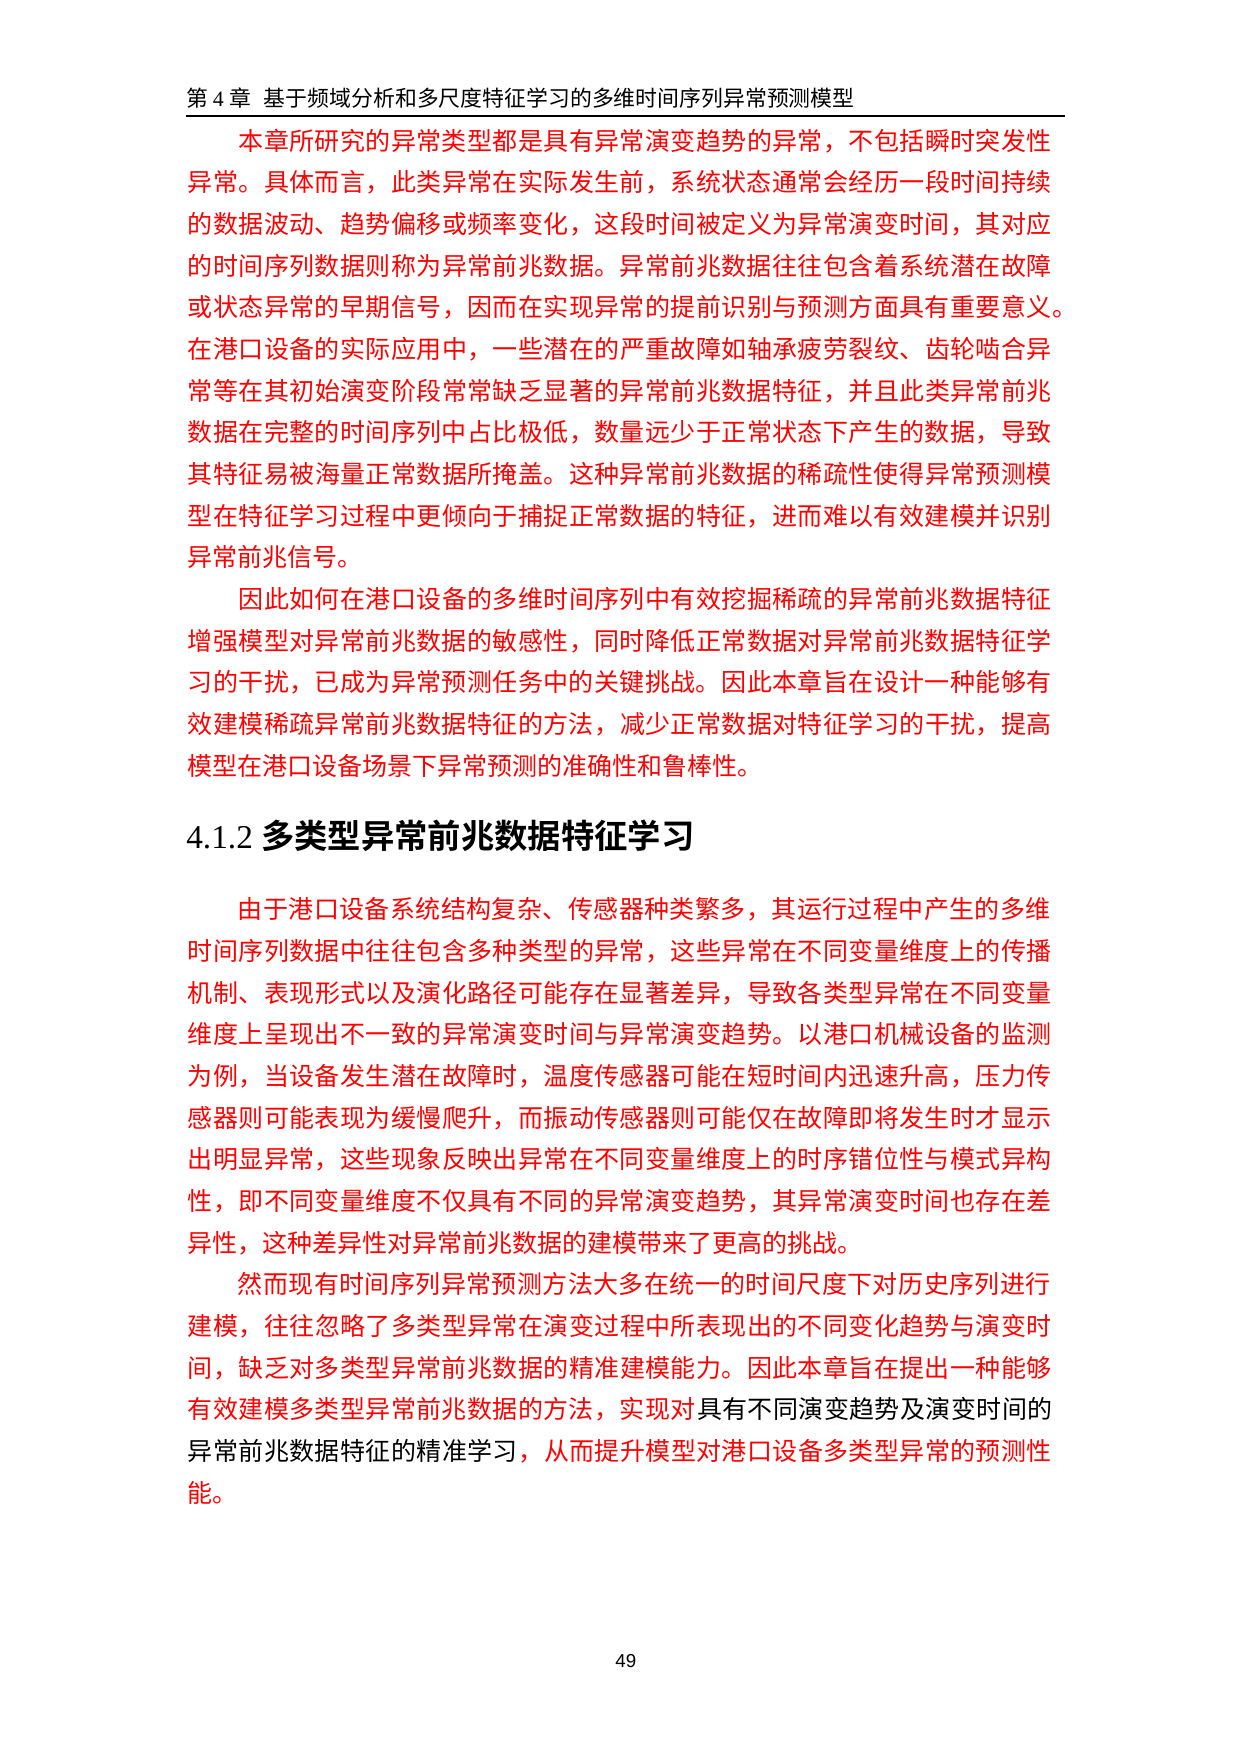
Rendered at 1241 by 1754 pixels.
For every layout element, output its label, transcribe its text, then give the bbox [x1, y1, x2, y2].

text 本章所研究的异常类型都是具有异常演变趋势的异常，不包括瞬时突发性异常。具体而言，此类异常在实际发生前，系统状态通常会经历一段时间持续的数据波动、趋势偏移或频率变化，这段时间被定义为异常演变时间，其对应的时间序列数据则称为异常前兆数据。异常前兆数据往往包含着系统潜在故障或状态异常的早期信号，因而在实现异常的提前识别与预测方面具有重要意义。在港口设备的实际应用中，一些潜在的严重故障如轴承疲劳裂纹、齿轮啮合异常等在其初始演变阶段常常缺乏显著的异常前兆数据特征，并且此类异常前兆数据在完整的时间序列中占比极低，数量远少于正常状态下产生的数据，导致其特征易被海量正常数据所掩盖。这种异常前兆数据的稀疏性使得异常预测模型在特征学习过程中更倾向于捕捉正常数据的特征，进而难以有效建模并识别异常前兆信号。 [188, 117, 1053, 575]
subtitle 多类型异常前兆数据特征学习 [186, 810, 1065, 858]
text 因此如何在港口设备的多维时间序列中有效挖掘稀疏的异常前兆数据特征，增强模型对异常前兆数据的敏感性，同时降低正常数据对异常前兆数据特征学习的干扰，已成为异常预测任务中的关键挑战。因此本章旨在设计一种能够有效建模稀疏异常前兆数据特征的方法，减少正常数据对特征学习的干扰，提高模型在港口设备场景下异常预测的准确性和鲁棒性。 [188, 575, 1053, 783]
text 由于港口设备系统结构复杂、传感器种类繁多，其运行过程中产生的多维时间序列数据中往往包含多种类型的异常，这些异常在不同变量维度上的传播机制、表现形式以及演化路径可能存在显著差异，导致各类型异常在不同变量维度上呈现出不一致的异常演变时间与异常演变趋势。以港口机械设备的监测为例，当设备发生潜在故障时，温度传感器可能在短时间内迅速升高，压力传感器则可能表现为缓慢爬升，而振动传感器则可能仅在故障即将发生时才显示出明显异常，这些现象反映出异常在不同变量维度上的时序错位性与模式异构性，即不同变量维度不仅具有不同的异常演变趋势，其异常演变时间也存在差异性，这种差异性对异常前兆数据的建模带来了更高的挑战。 [188, 886, 1053, 1261]
text 然而现有时间序列异常预测方法大多在统一的时间尺度下对历史序列进行建模，往往忽略了多类型异常在演变过程中所表现出的不同变化趋势与演变时间，缺乏对多类型异常前兆数据的精准建模能力。因此本章旨在提出一种能够有效建模多类型异常前兆数据的方法，实现对具有不同演变趋势及演变时间的异常前兆数据特征的精准学习，从而提升模型对港口设备多类型异常的预测性能。 [188, 1261, 1053, 1511]
